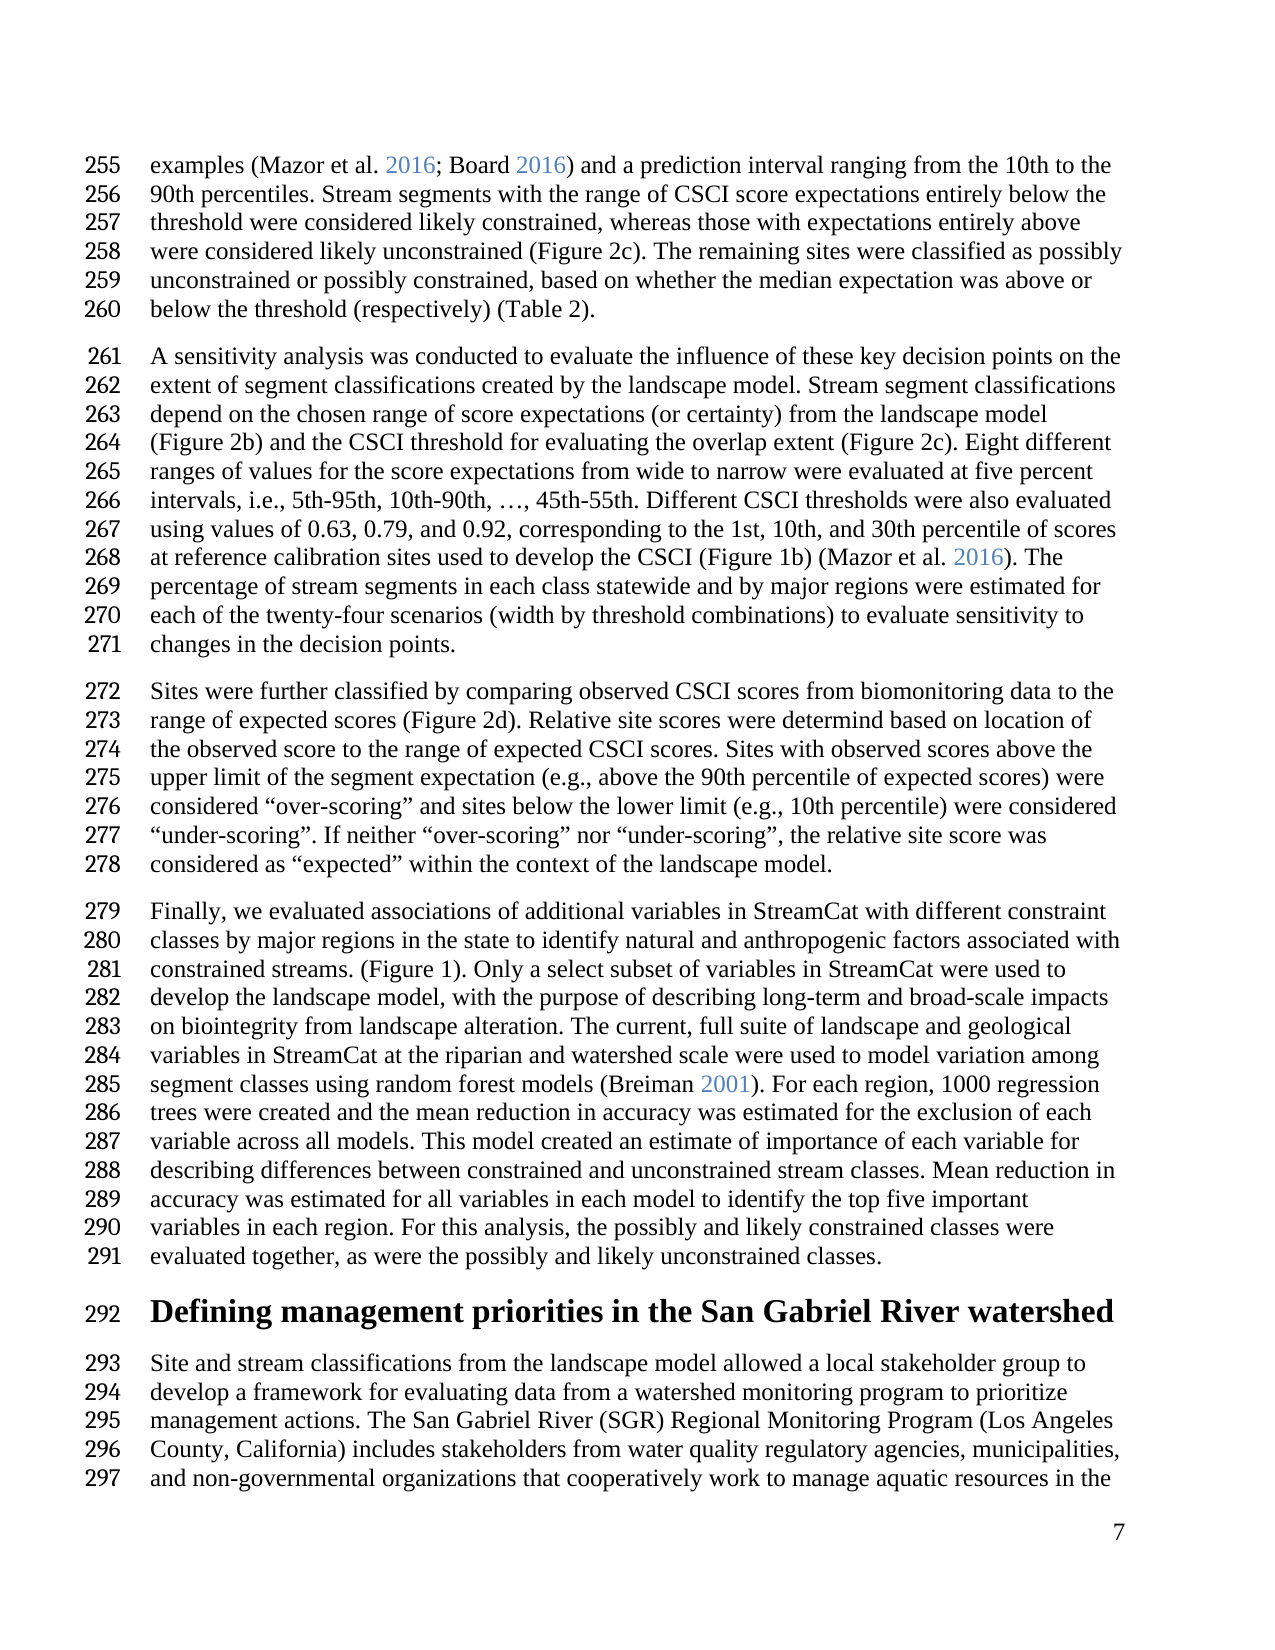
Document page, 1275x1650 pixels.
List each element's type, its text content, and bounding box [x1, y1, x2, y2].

text A sensitivity analysis was conducted to evaluate the influence of these key decision points on the extent of segment classifications created by the landscape model. Stream segment classifications depend on the chosen range of score expectations (or certainty) from the landscape model (Figure 2b) and the CSCI threshold for evaluating the overlap extent (Figure 2c). Eight different ranges of values for the score expectations from wide to narrow were evaluated at five percent intervals, i.e., 5th-95th, 10th-90th, …, 45th-55th. Different CSCI thresholds were also evaluated using values of 0.63, 0.79, and 0.92, corresponding to the 1st, 10th, and 30th percentile of scores at reference calibration sites used to develop the CSCI (Figure 1b) (Mazor et al. 2016). The percentage of stream segments in each class statewide and by major regions were estimated for each of the twenty-four scenarios (width by threshold combinations) to evaluate sensitivity to changes in the decision points. [150, 341, 1125, 657]
subtitle Defining management priorities in the San Gabriel River watershed [150, 1291, 1125, 1329]
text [150, 1348, 1125, 1492]
text Finally, we evaluated associations of additional variables in StreamCat with different constraint classes by major regions in the state to identify natural and anthropogenic factors associated with constrained streams. (Figure 1). Only a select subset of variables in StreamCat were used to develop the landscape model, with the purpose of describing long-term and broad-scale impacts on biointegrity from landscape alteration. The current, full suite of landscape and geological variables in StreamCat at the riparian and watershed scale were used to model variation among segment classes using random forest models (Breiman 2001). For each region, 1000 regression trees were created and the mean reduction in accuracy was estimated for the exclusion of each variable across all models. This model created an estimate of importance of each variable for describing differences between constrained and unconstrained stream classes. Mean reduction in accuracy was estimated for all variables in each model to identify the top five important variables in each region. For this analysis, the possibly and likely constrained classes were evaluated together, as were the possibly and likely unconstrained classes. [150, 896, 1125, 1270]
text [150, 150, 1125, 322]
text Sites were further classified by comparing observed CSCI scores from biomonitoring data to the range of expected scores (Figure 2d). Relative site scores were determind based on location of the observed score to the range of expected CSCI scores. Sites with observed scores above the upper limit of the segment expectation (e.g., above the 90th percentile of expected scores) were considered “over-scoring” and sites below the lower limit (e.g., 10th percentile) were considered “under-scoring”. If neither “over-scoring” nor “under-scoring”, the relative site score was considered as “expected” within the context of the landscape model. [150, 676, 1125, 877]
